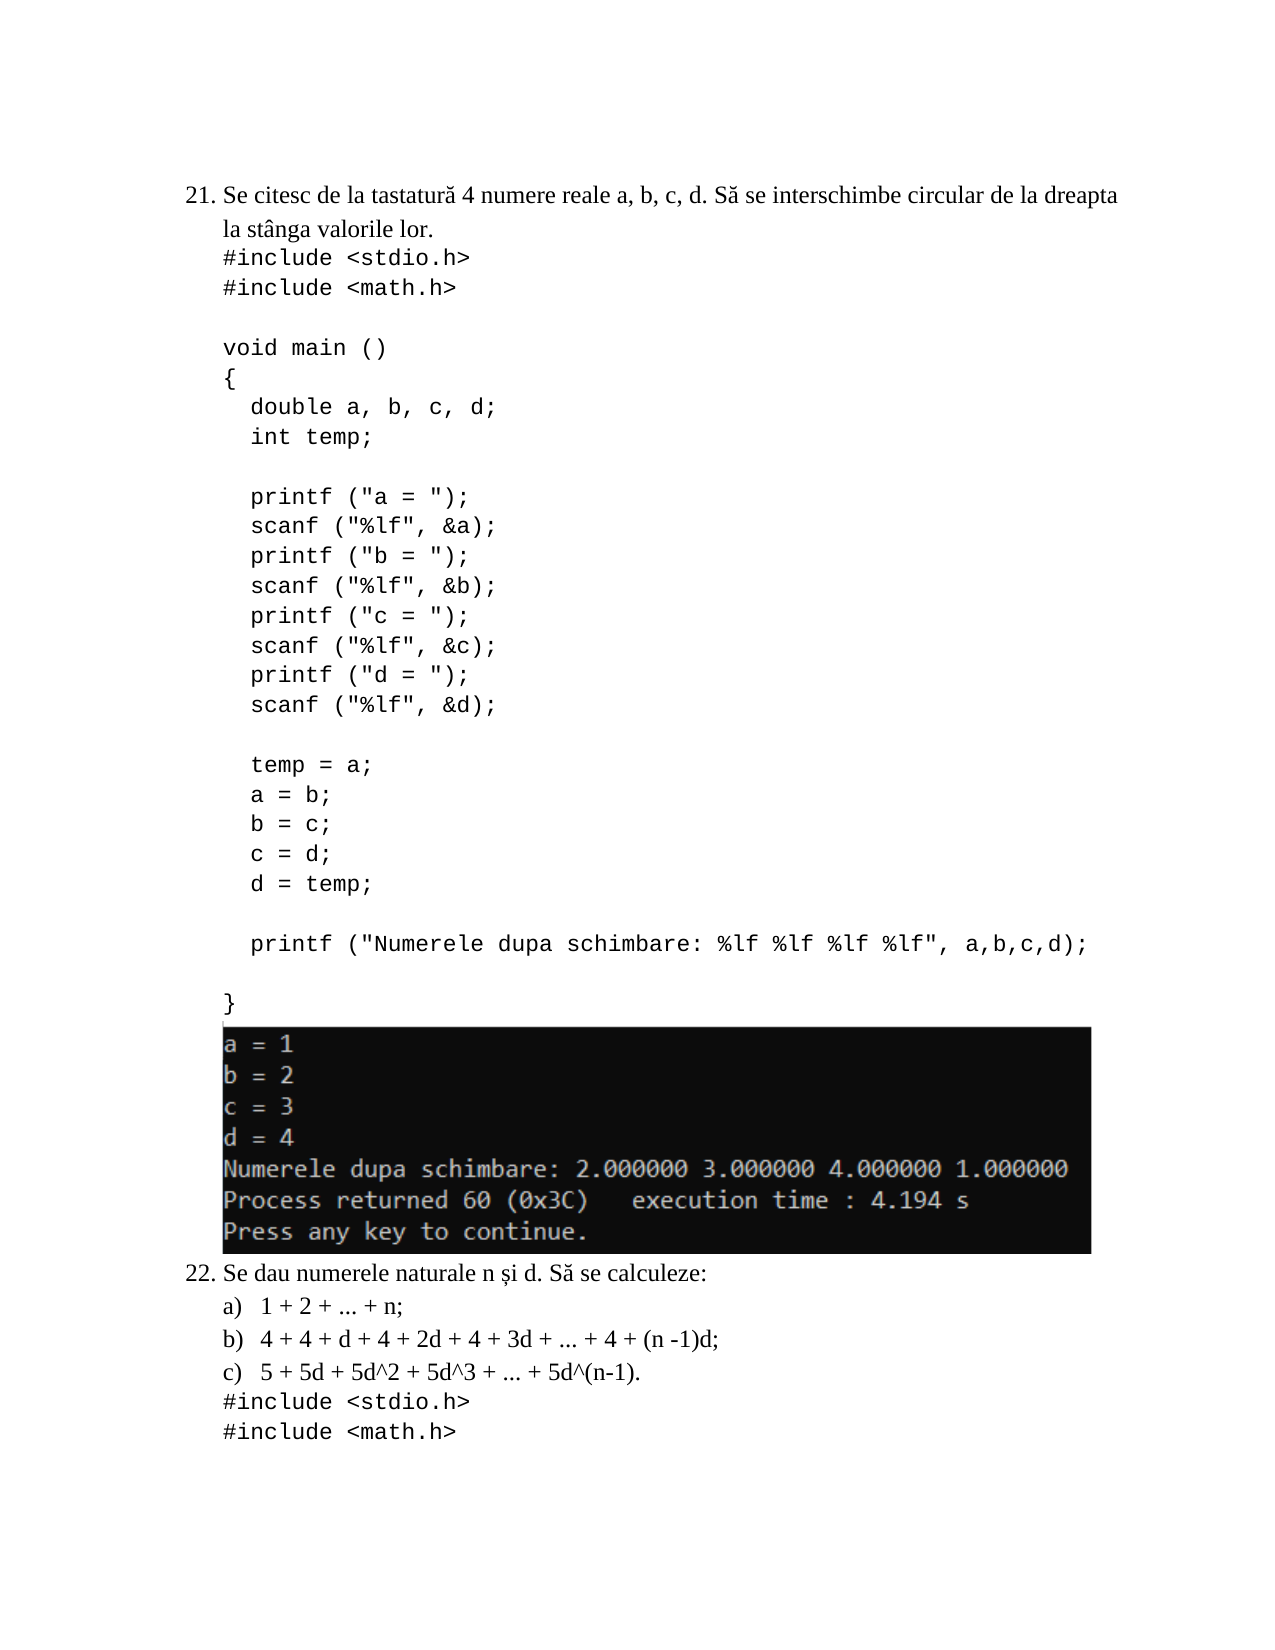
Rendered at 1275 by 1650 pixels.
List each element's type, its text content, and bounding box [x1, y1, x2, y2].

list c = d; [223, 842, 1127, 868]
list printf ("d = "); [223, 664, 1127, 690]
picture [222, 1021, 1092, 1254]
list printf ("Numerele dupa schimbare: %lf %lf %lf %lf", a,b,c,d); [223, 932, 1127, 958]
list #include <stdio.h> [223, 247, 1127, 273]
list printf ("c = "); [223, 604, 1127, 630]
list scanf ("%lf", &a); [223, 515, 1127, 541]
list temp = a; [223, 753, 1127, 779]
list #include <stdio.h> [223, 1390, 1127, 1416]
list void main () [223, 336, 1127, 362]
list a = b; [223, 783, 1127, 809]
list b = c; [223, 813, 1127, 839]
list Se citesc de la tastatură 4 numere reale a, b, c, d. Să se interschimbe circular de la dreapta la stânga valorile lor. [185, 181, 1127, 242]
list int temp; [223, 425, 1127, 451]
list double a, b, c, d; [223, 396, 1127, 422]
list 5 + 5d + 5d^2 + 5d^3 + ... + 5d^(n-1). [223, 1357, 1127, 1386]
list scanf ("%lf", &d); [223, 693, 1127, 719]
list 1 + 2 + ... + n; [223, 1291, 1127, 1320]
list printf ("b = "); [223, 544, 1127, 571]
list #include <math.h> [223, 1420, 1127, 1446]
list { [223, 366, 1127, 392]
list printf ("a = "); [223, 485, 1127, 511]
list scanf ("%lf", &c); [223, 634, 1127, 660]
list scanf ("%lf", &b); [223, 574, 1127, 600]
list } [223, 991, 1127, 1017]
list 4 + 4 + d + 4 + 2d + 4 + 3d + ... + 4 + (n -1)d; [223, 1324, 1127, 1353]
list Se dau numerele naturale n și d. Să se calculeze: [185, 1258, 1127, 1287]
list d = temp; [223, 872, 1127, 898]
list #include <math.h> [223, 276, 1127, 302]
